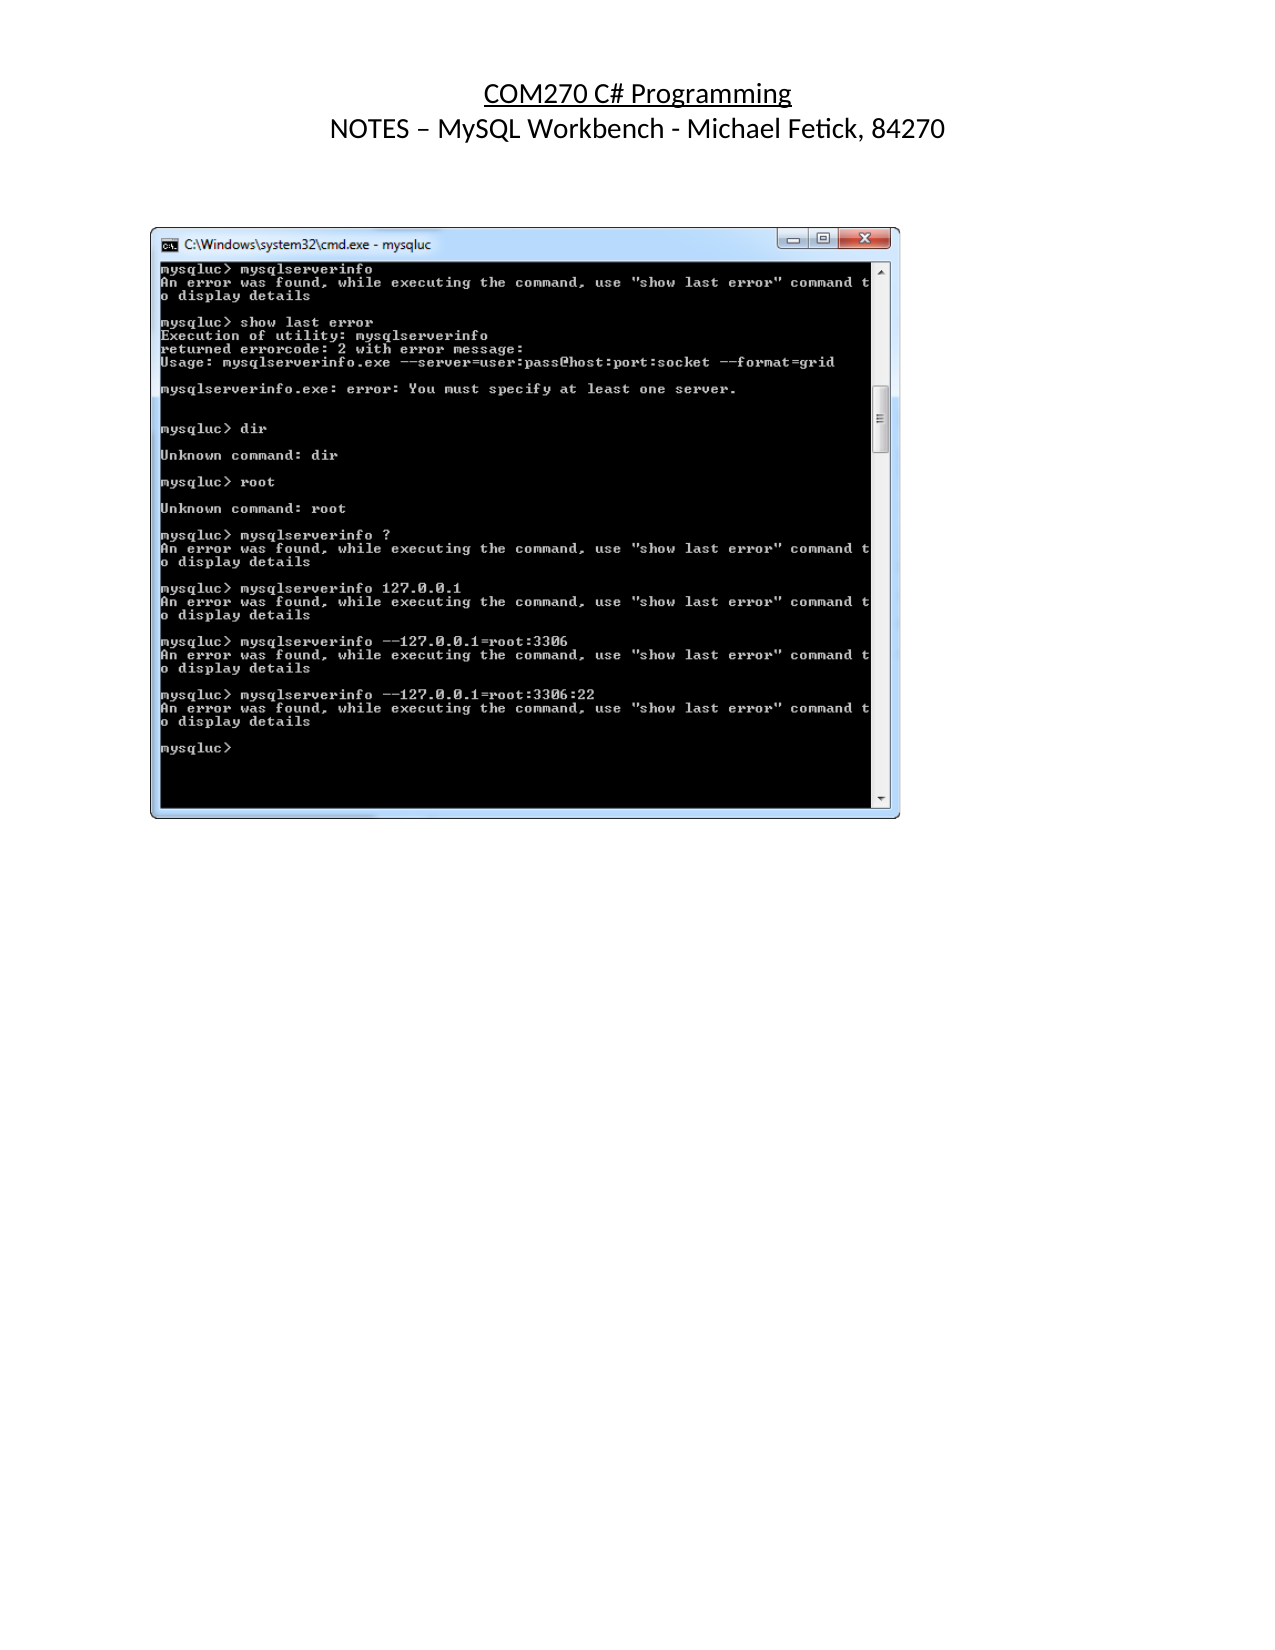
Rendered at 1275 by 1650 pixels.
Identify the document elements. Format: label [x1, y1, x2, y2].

picture [150, 227, 901, 819]
